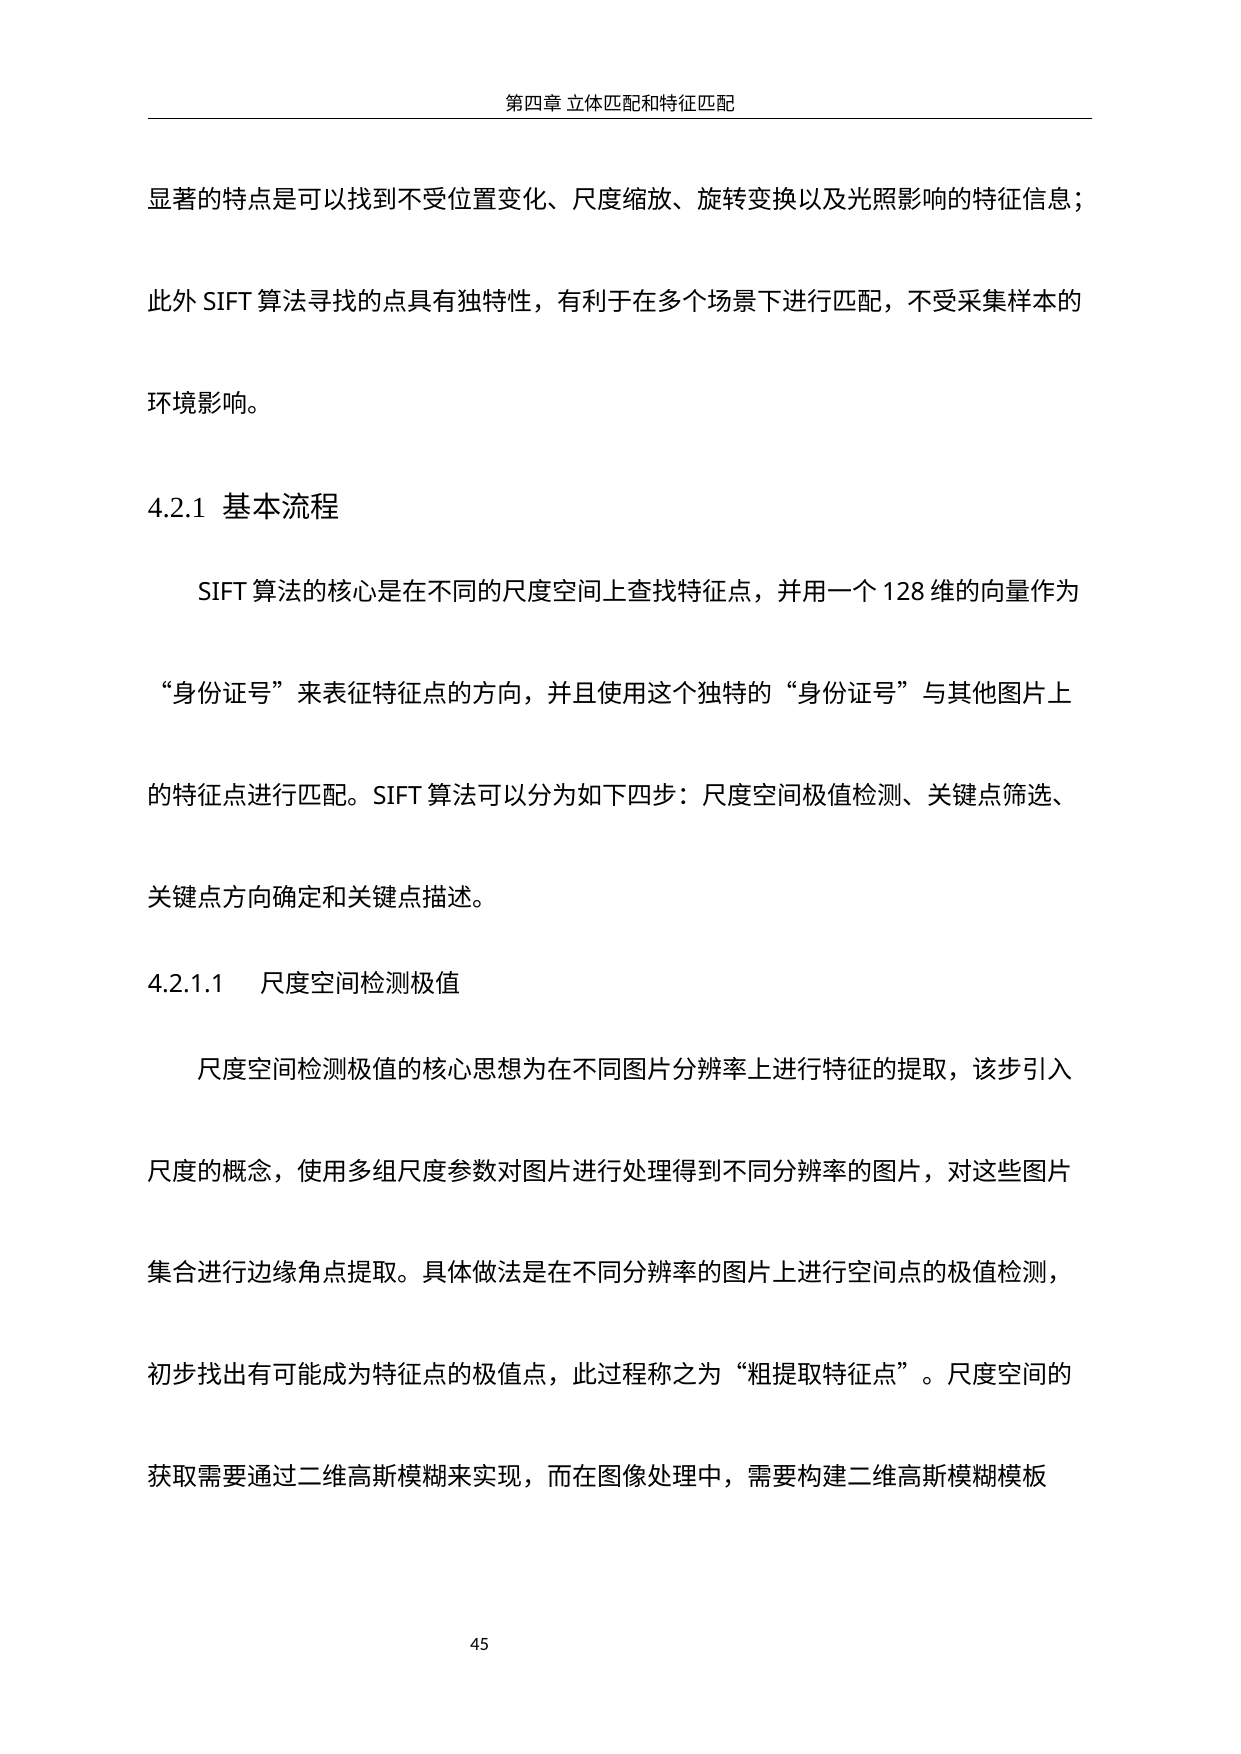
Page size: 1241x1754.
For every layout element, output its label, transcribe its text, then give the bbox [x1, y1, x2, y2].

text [148, 164, 1092, 436]
list 尺度空间检测极值 [148, 947, 1092, 1015]
text SIFT算法的核心是在不同的尺度空间上查找特征点，并用一个128维的向量作为“身份证号”来表征特征点的方向，并且使用这个独特的“身份证号”与其他图片上的特征点进行匹配。SIFT算法可以分为如下四步：尺度空间极值检测、关键点筛选、关键点方向确定和关键点描述。 [148, 556, 1092, 929]
subtitle 基本流程 [148, 471, 1092, 538]
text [148, 1033, 1092, 1509]
